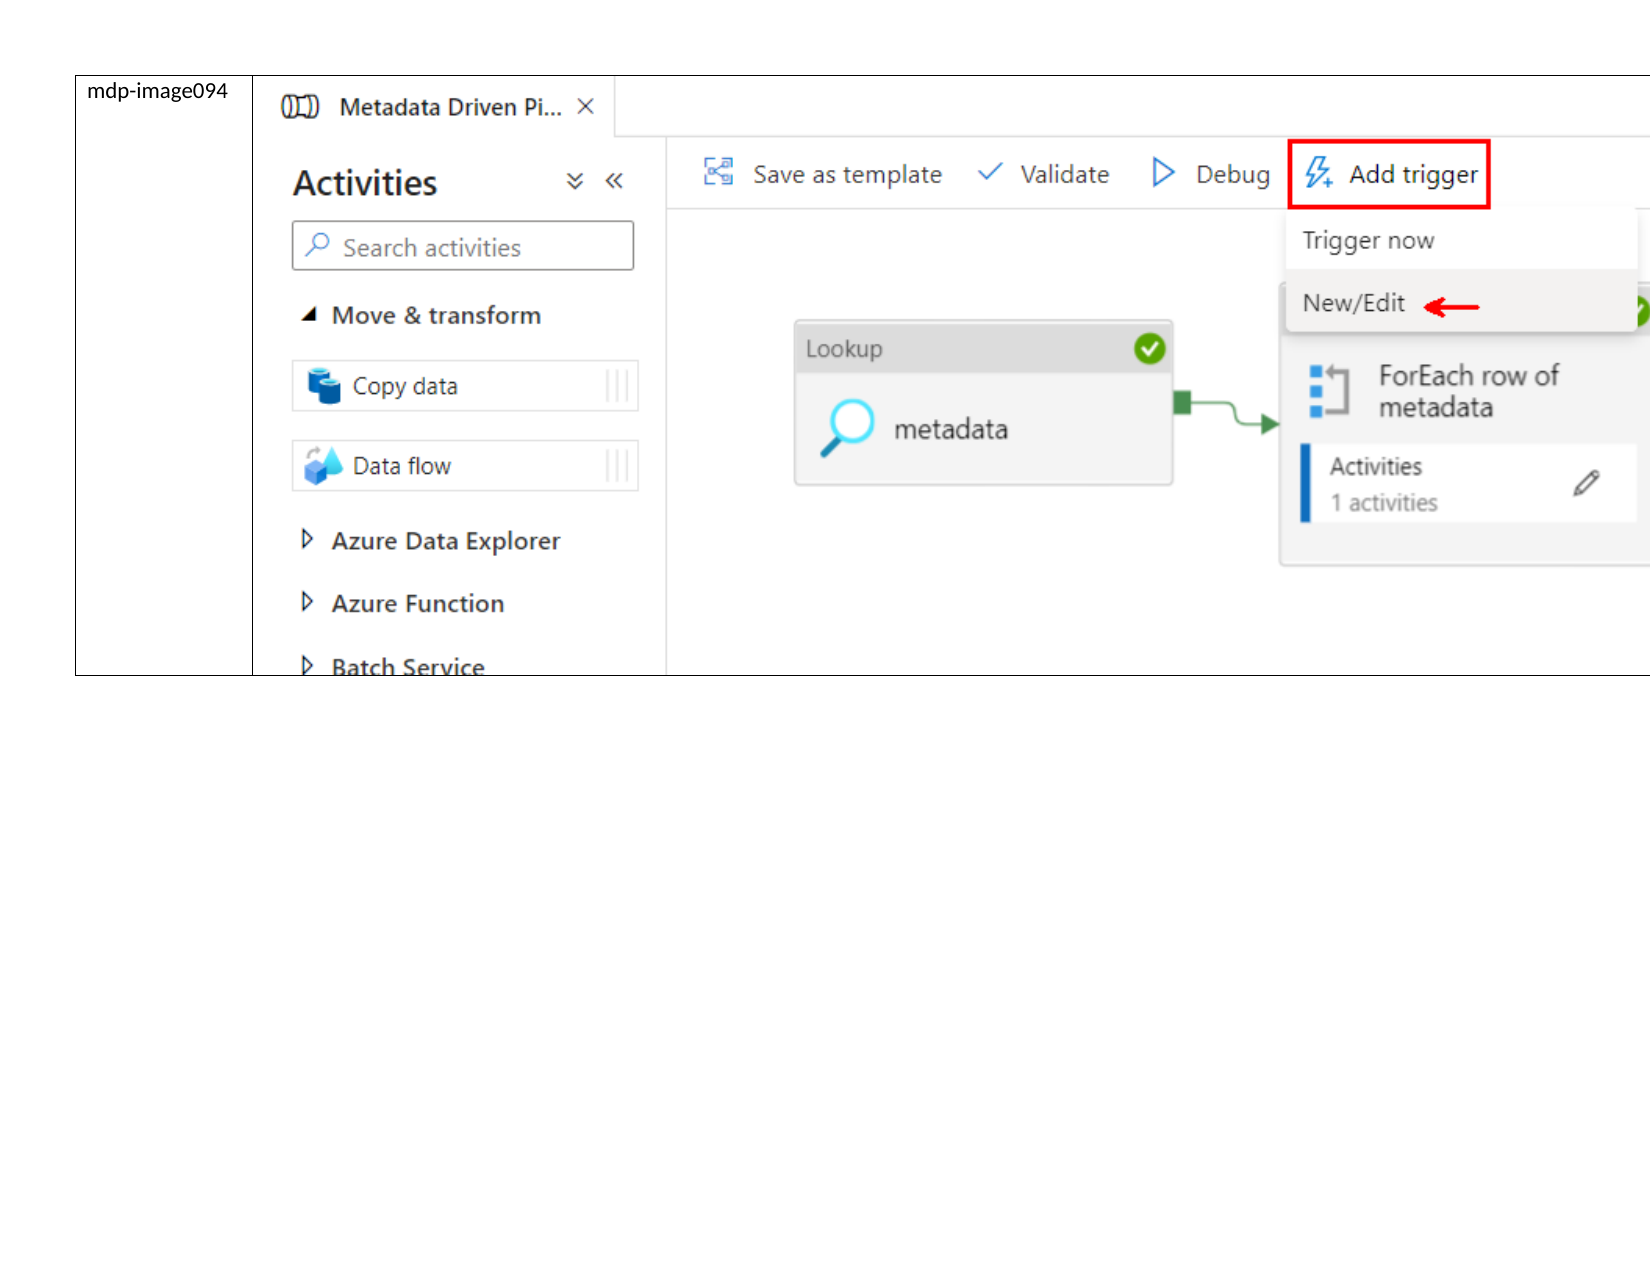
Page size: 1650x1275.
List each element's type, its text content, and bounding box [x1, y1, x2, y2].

table_cell [253, 76, 264, 674]
picture [264, 76, 1650, 675]
table_cell mdp-image094 [76, 76, 252, 674]
